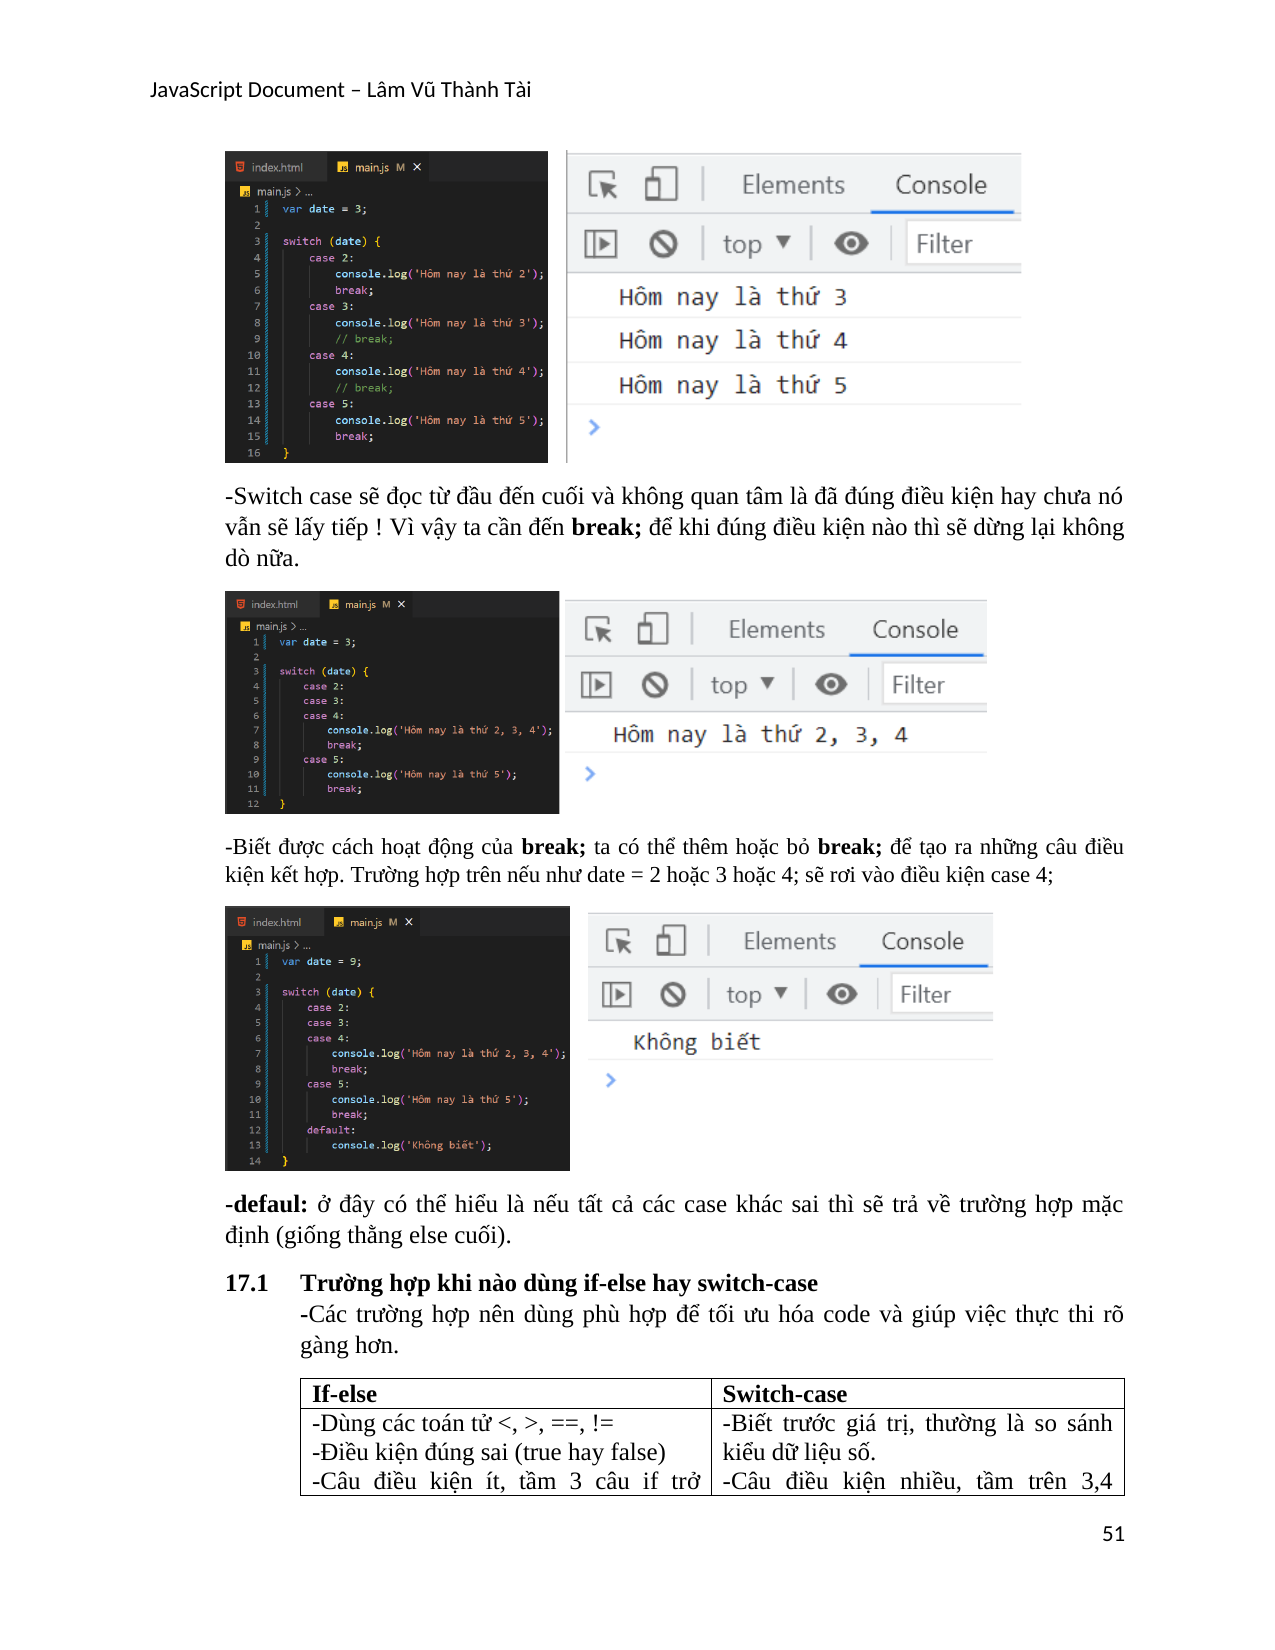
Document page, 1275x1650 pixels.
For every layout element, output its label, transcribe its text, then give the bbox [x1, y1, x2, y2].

table_header If-else [301, 1379, 711, 1407]
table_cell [301, 1409, 711, 1495]
text -defaul: ở đây có thể hiểu là nếu tất cả các case khác sai thì sẽ trả về trường hợp mặc định (giống thằng else cuối). [225, 1189, 1125, 1249]
list Trường hợp khi nào dùng if-else hay switch-case [225, 1268, 1125, 1297]
text -Biết được cách hoạt động của break; ta có thể thêm hoặc bỏ break; để tạo ra những câu điều kiện kết hợp. Trường hợp trên nếu như date = 2 hoặc 3 hoặc 4; sẽ rơi vào điều kiện case 4; [225, 833, 1125, 887]
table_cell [712, 1409, 1124, 1495]
picture [565, 596, 987, 814]
picture [588, 910, 994, 1171]
list -Các trường hợp nên dùng phù hợp để tối ưu hóa code và giúp việc thực thi rõ gàng hơn. [300, 1299, 1125, 1359]
text -Switch case sẽ đọc từ đầu đến cuối và không quan tâm là đã đúng điều kiện hay chưa nó vẫn sẽ lấy tiếp ! Vì vậy ta cần đến break; để khi đúng điều kiện nào thì sẽ dừng lại không dò nữa. [225, 481, 1125, 572]
picture [225, 151, 548, 463]
picture [225, 906, 570, 1171]
picture [566, 150, 1022, 463]
picture [225, 591, 560, 814]
table_header Switch-case [712, 1379, 1124, 1407]
